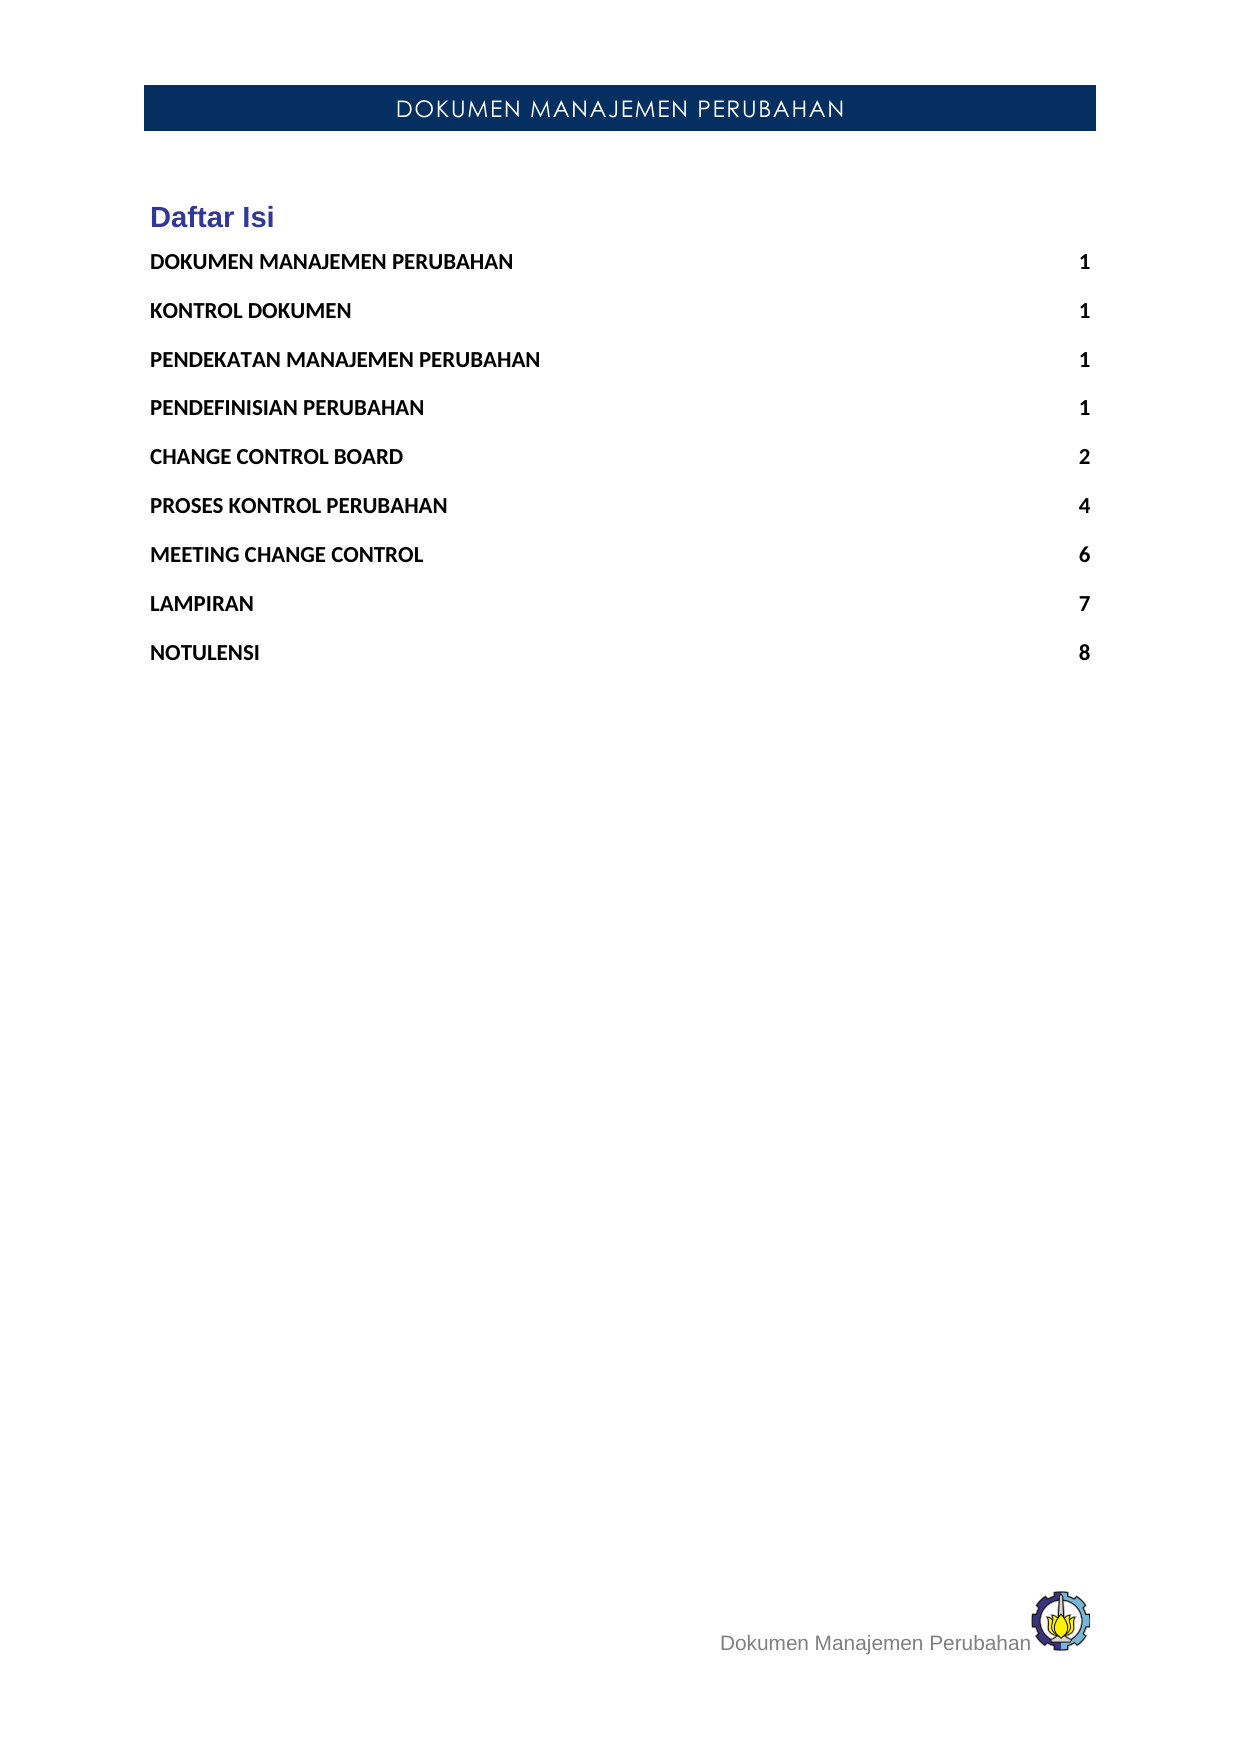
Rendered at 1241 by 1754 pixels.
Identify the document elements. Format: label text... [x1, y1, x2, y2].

text Daftar Isi [150, 200, 1090, 234]
picture [1031, 1591, 1091, 1651]
